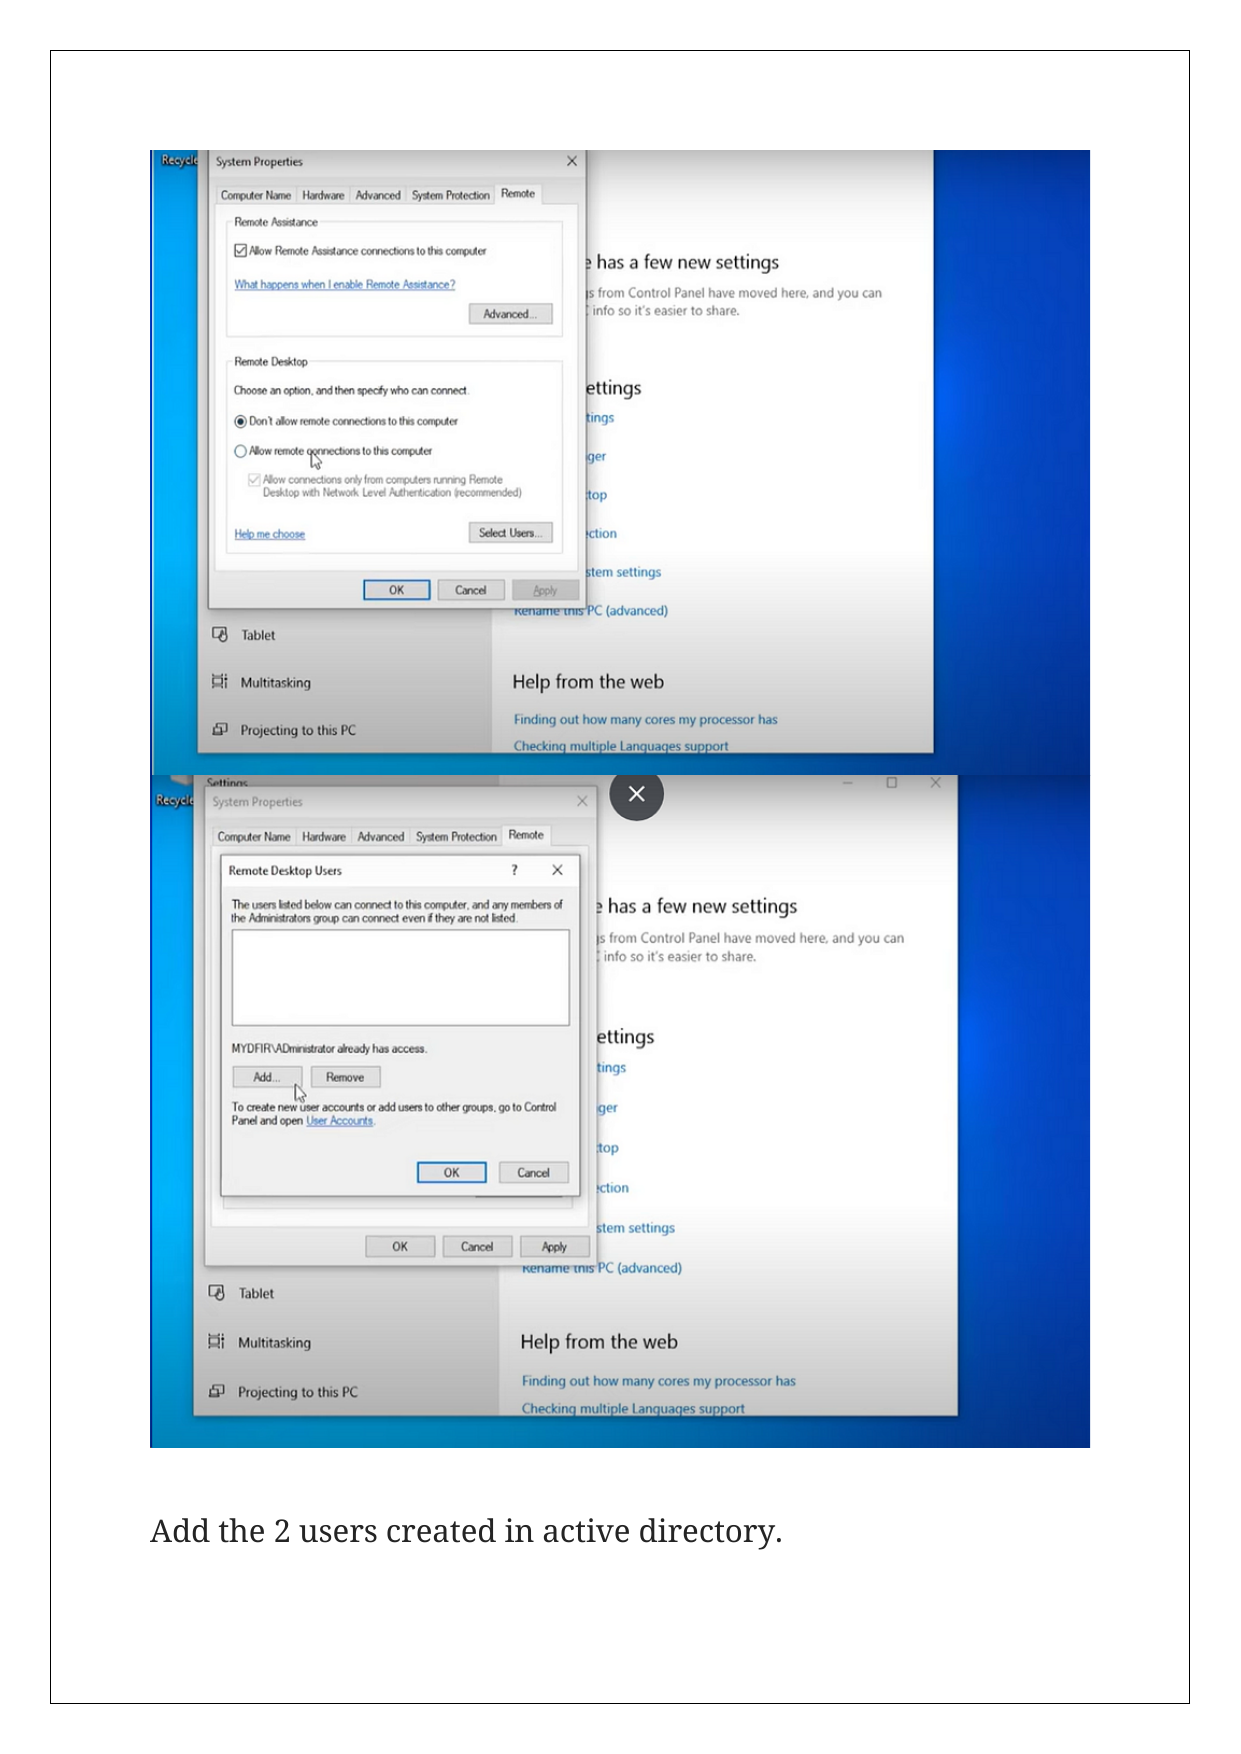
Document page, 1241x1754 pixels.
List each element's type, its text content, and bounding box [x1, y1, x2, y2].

picture [150, 150, 1091, 1448]
text Add the 2 users created in active directory. [150, 1502, 1090, 1552]
